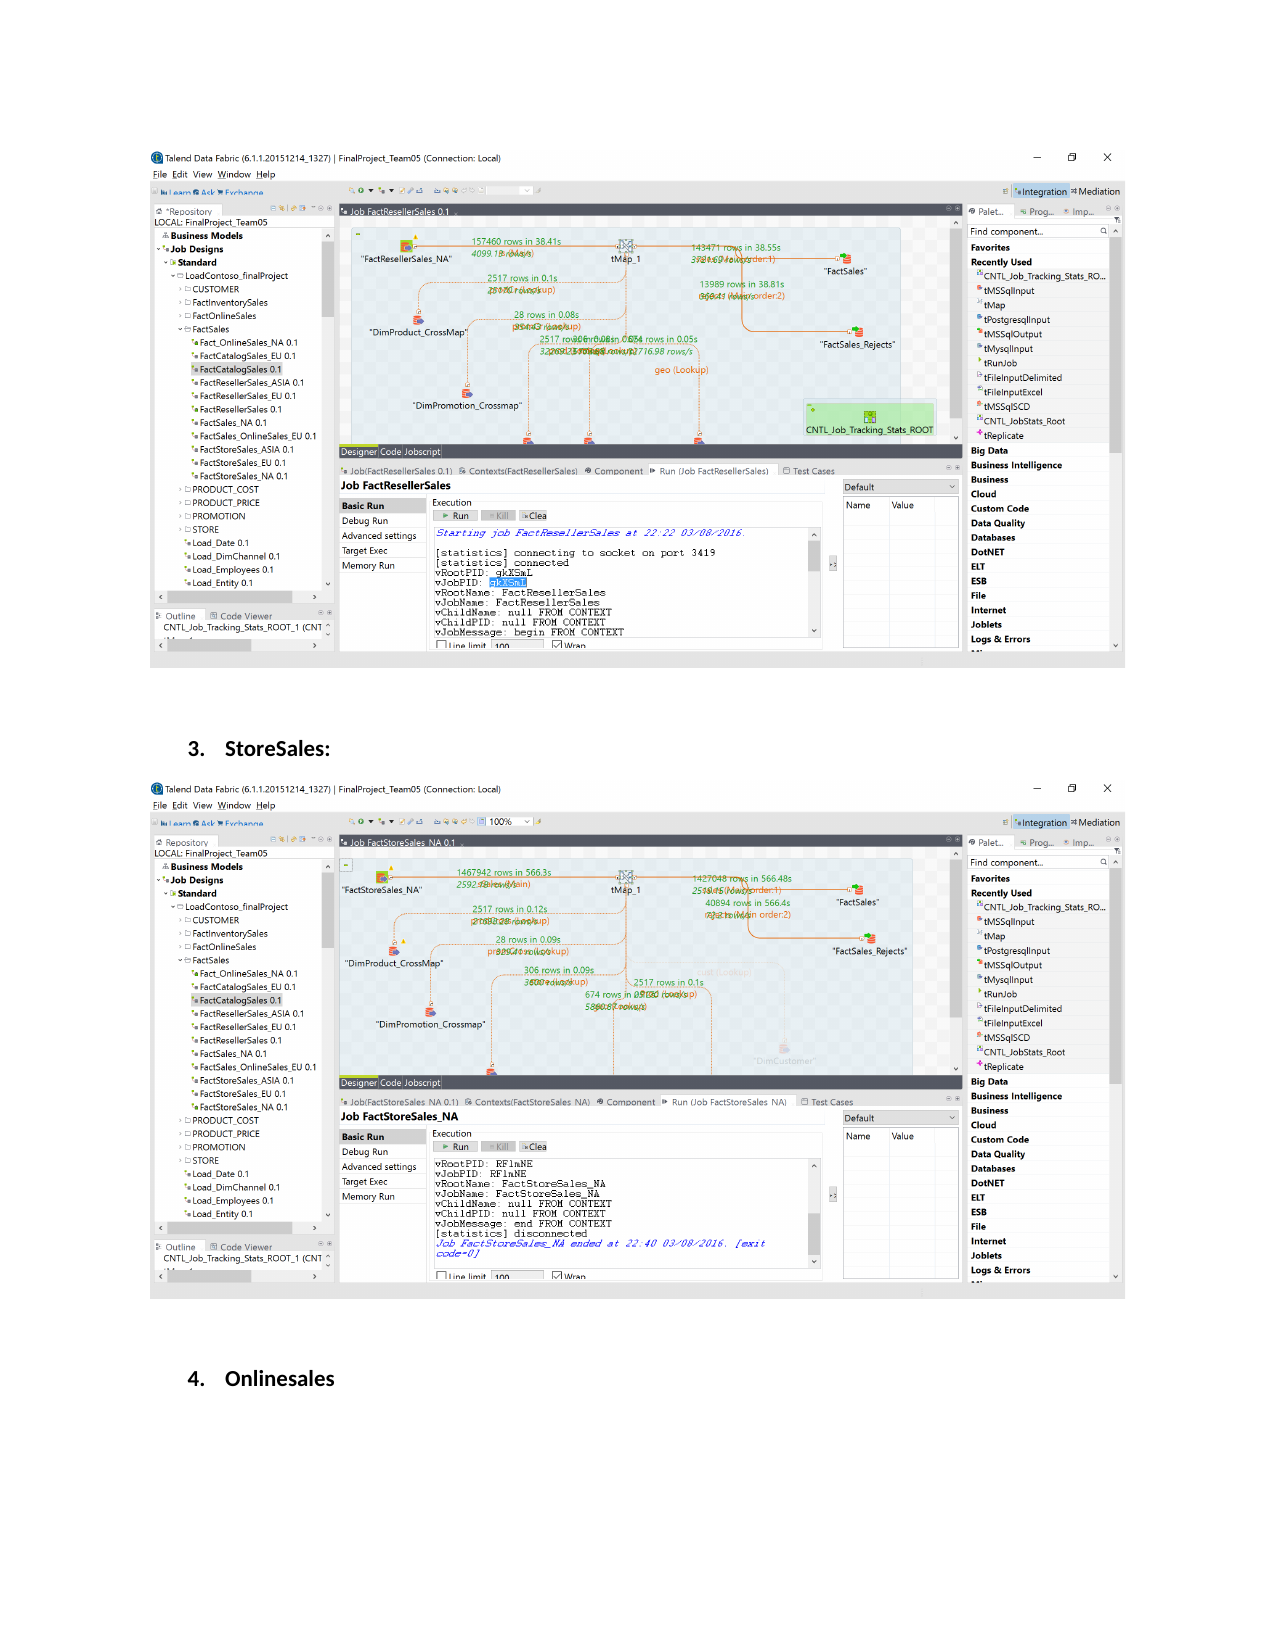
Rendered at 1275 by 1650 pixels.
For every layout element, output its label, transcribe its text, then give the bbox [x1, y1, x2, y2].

list Onlinesales [187, 1364, 1125, 1392]
picture [150, 780, 1125, 1299]
list StoreSales: [187, 734, 1125, 762]
picture [150, 150, 1125, 668]
